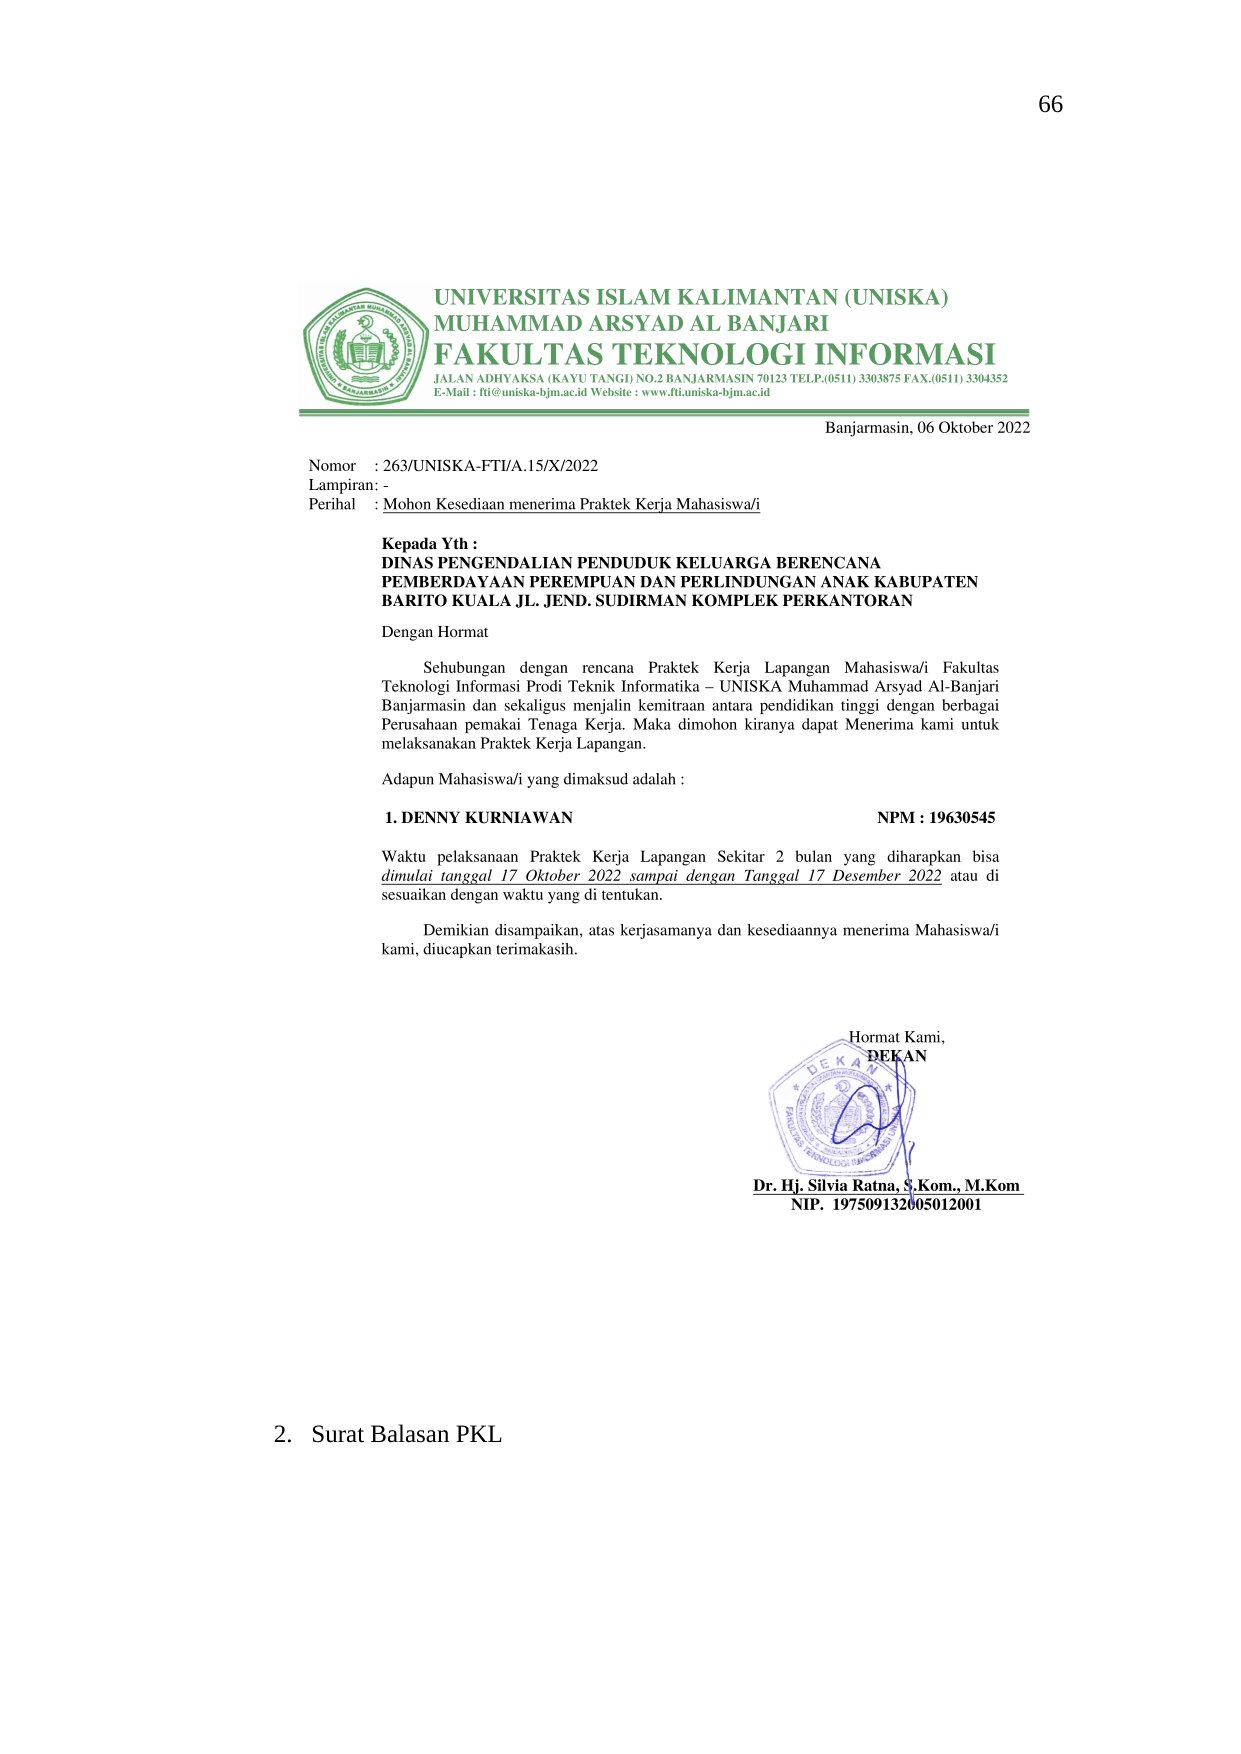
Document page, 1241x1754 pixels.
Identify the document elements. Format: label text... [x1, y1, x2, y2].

list Surat Balasan PKL [274, 1419, 1063, 1448]
picture [251, 236, 1078, 1406]
